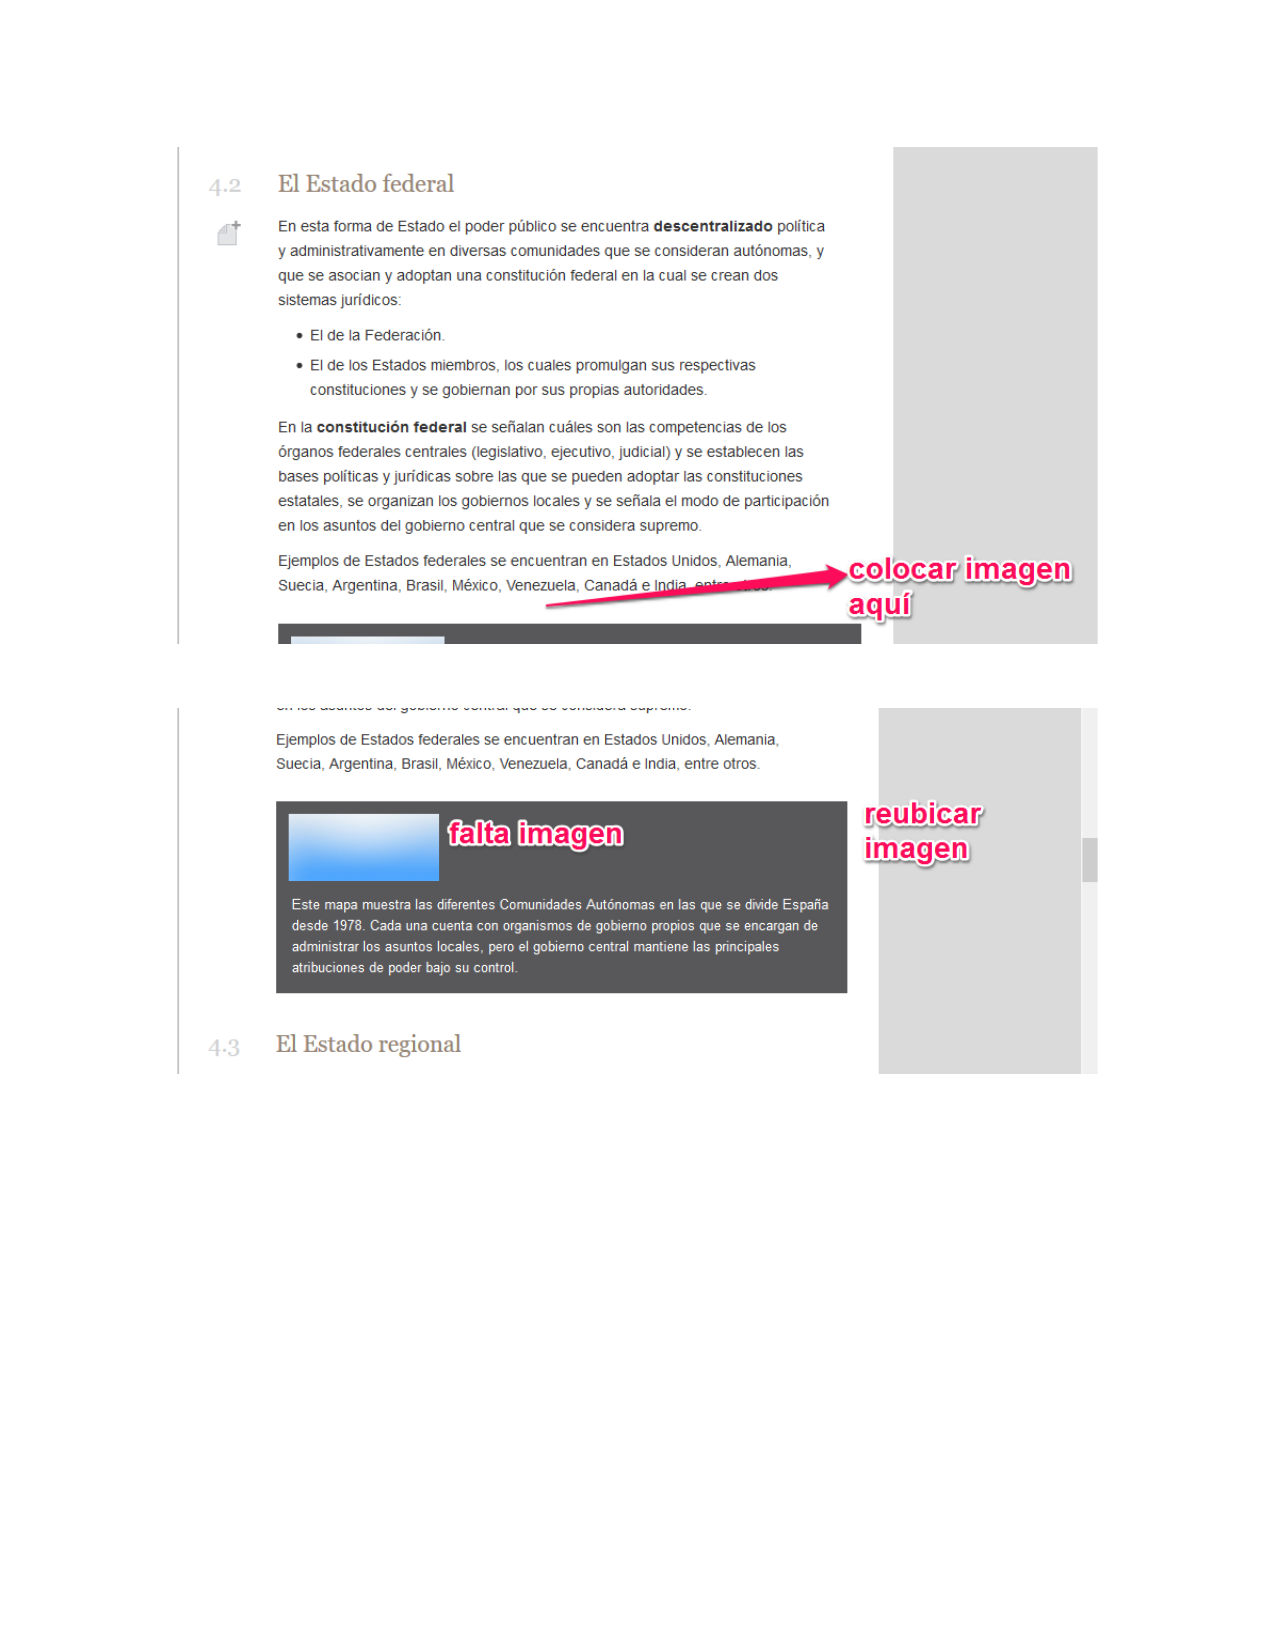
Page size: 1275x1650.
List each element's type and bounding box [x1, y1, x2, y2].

picture [177, 708, 1098, 1074]
picture [177, 147, 1098, 644]
